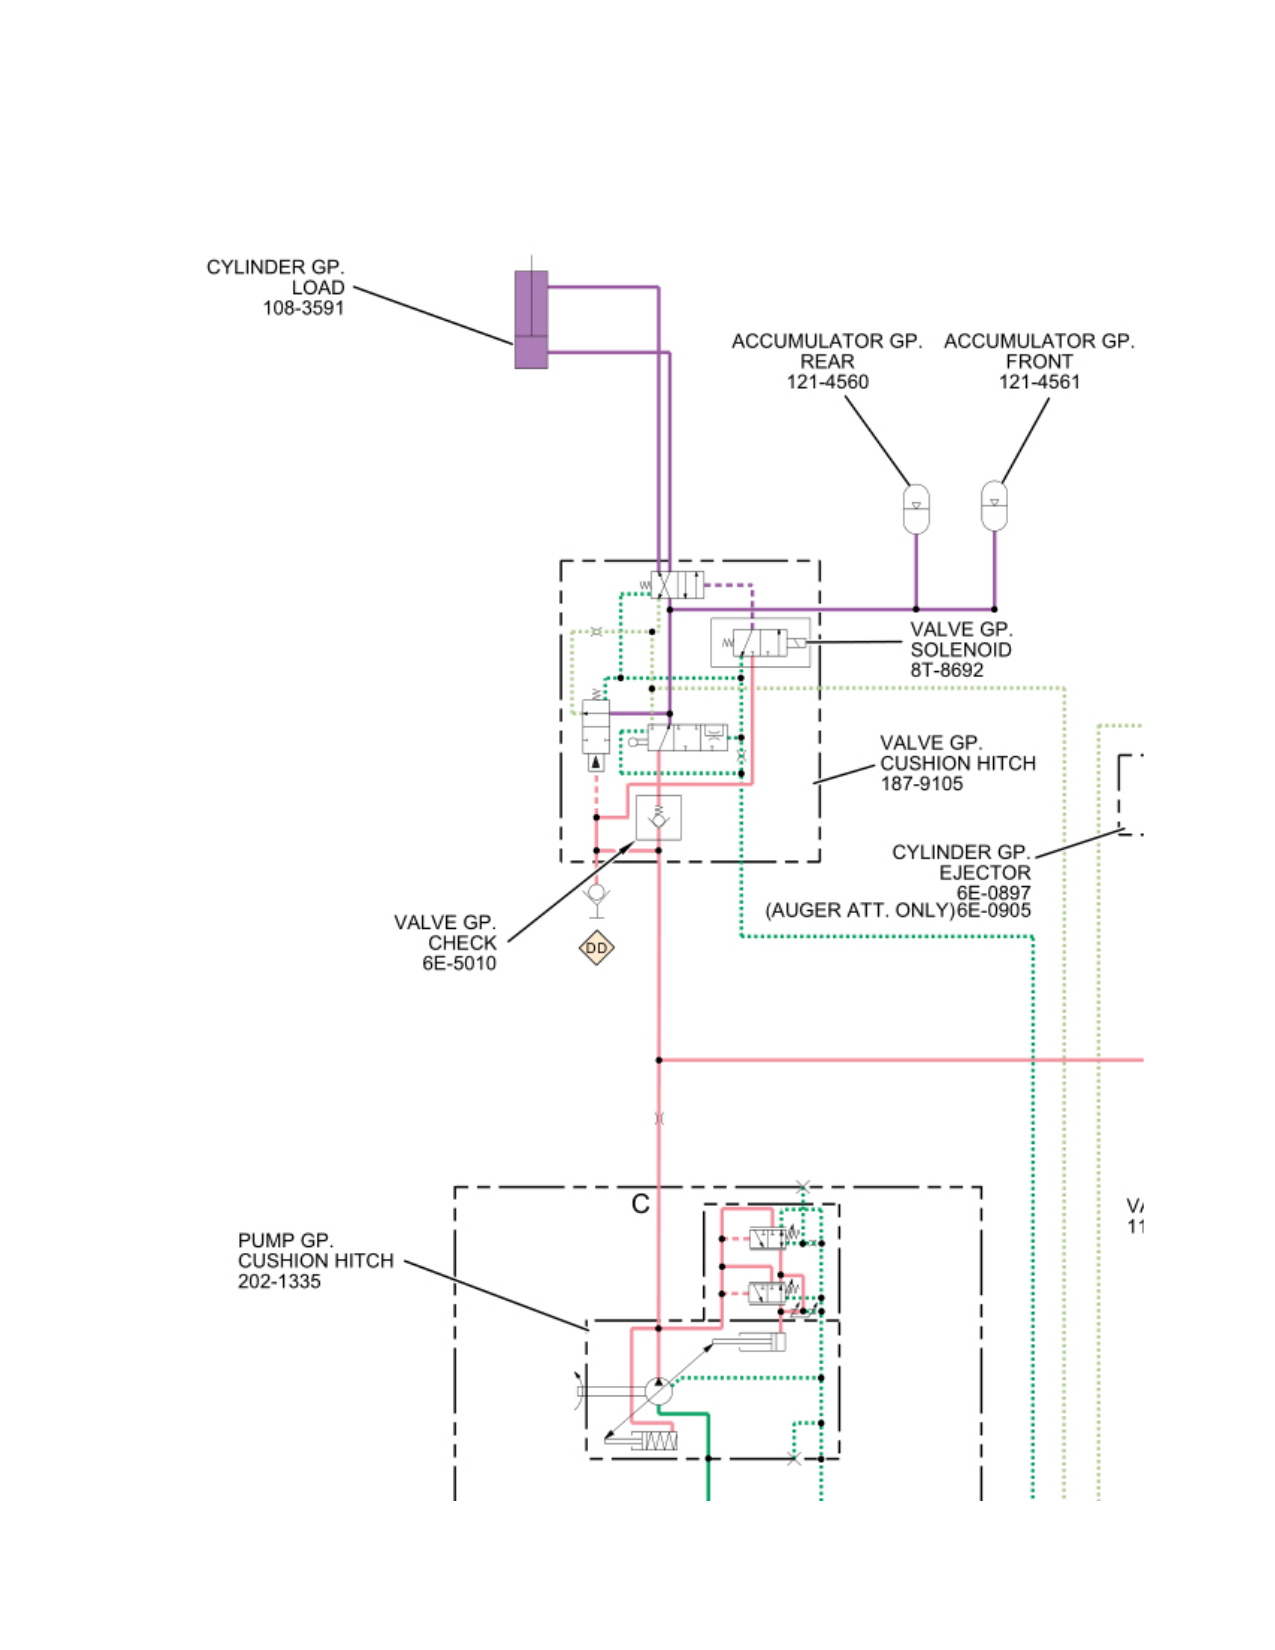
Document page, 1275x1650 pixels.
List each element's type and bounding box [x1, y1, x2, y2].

picture [168, 208, 1144, 1501]
